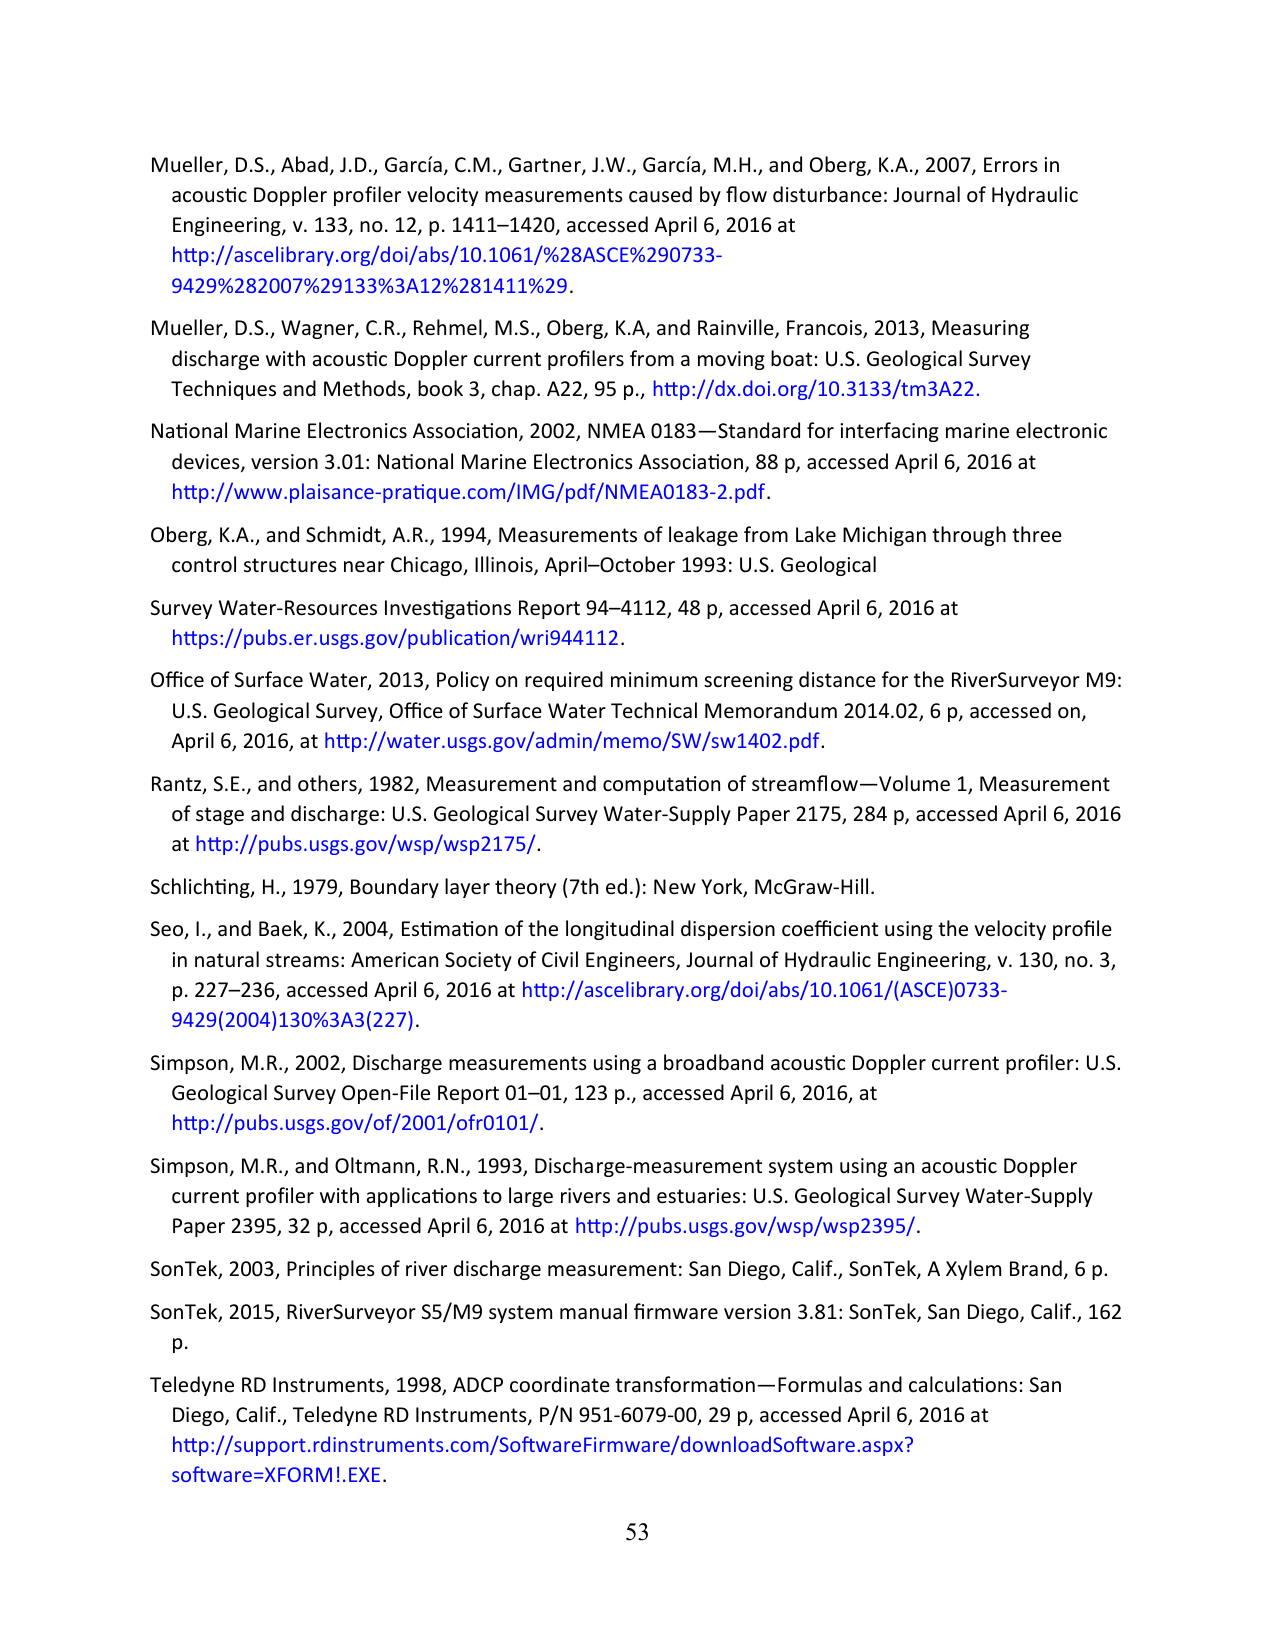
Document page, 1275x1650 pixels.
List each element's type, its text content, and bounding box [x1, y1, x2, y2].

text Simpson, M.R., 2002, Discharge measurements using a broadband acoustic Doppler current profiler: U.S. Geological Survey Open-File Report 01–01, 123 p., accessed April 6, 2016, at http://pubs.usgs.gov/of/2001/ofr0101/. [150, 1048, 1125, 1136]
text Simpson, M.R., and Oltmann, R.N., 1993, Discharge-measurement system using an acoustic Doppler current profiler with applications to large rivers and estuaries: U.S. Geological Survey Water-Supply Paper 2395, 32 p, accessed April 6, 2016 at http://pubs.usgs.gov/wsp/wsp2395/. [150, 1151, 1125, 1239]
text Rantz, S.E., and others, 1982, Measurement and computation of streamflow—Volume 1, Measurement of stage and discharge: U.S. Geological Survey Water-Supply Paper 2175, 284 p, accessed April 6, 2016 at http://pubs.usgs.gov/wsp/wsp2175/. [150, 769, 1125, 857]
text Mueller, D.S., Wagner, C.R., Rehmel, M.S., Oberg, K.A, and Rainville, Francois, 2013, Measuring discharge with acoustic Doppler current profilers from a moving boat: U.S. Geological Survey Techniques and Methods, book 3, chap. A22, 95 p., http://dx.doi.org/10.3133/tm3A22. [150, 313, 1125, 402]
text Seo, I., and Baek, K., 2004, Estimation of the longitudinal dispersion coefficient using the velocity profile in natural streams: American Society of Civil Engineers, Journal of Hydraulic Engineering, v. 130, no. 3, p. 227–236, accessed April 6, 2016 at http://ascelibrary.org/doi/abs/10.1061/(ASCE)0733-9429(2004)130%3A3(227). [150, 914, 1125, 1033]
text Teledyne RD Instruments, 1998, ADCP coordinate transformation—Formulas and calculations: San Diego, Calif., Teledyne RD Instruments, P/N 951-6079-00, 29 p, accessed April 6, 2016 at http://support.rdinstruments.com/SoftwareFirmware/downloadSoftware.aspx?software=XFORM!.EXE. [150, 1370, 1125, 1488]
text Survey Water-Resources Investigations Report 94–4112, 48 p, accessed April 6, 2016 at https://pubs.er.usgs.gov/publication/wri944112. [150, 593, 1125, 651]
text SonTek, 2015, RiverSurveyor S5/M9 system manual firmware version 3.81: SonTek, San Diego, Calif., 162 p. [150, 1297, 1125, 1355]
text Mueller, D.S., Abad, J.D., García, C.M., Gartner, J.W., García, M.H., and Oberg, K.A., 2007, Errors in acoustic Doppler profiler velocity measurements caused by flow disturbance: Journal of Hydraulic Engineering, v. 133, no. 12, p. 1411–1420, accessed April 6, 2016 at http://ascelibrary.org/doi/abs/10.1061/%28ASCE%290733-9429%282007%29133%3A12%281411%29. [150, 150, 1125, 299]
text National Marine Electronics Association, 2002, NMEA 0183—Standard for interfacing marine electronic devices, version 3.01: National Marine Electronics Association, 88 p, accessed April 6, 2016 at http://www.plaisance-pratique.com/IMG/pdf/NMEA0183-2.pdf. [150, 417, 1125, 505]
text Schlichting, H., 1979, Boundary layer theory (7th ed.): New York, McGraw-Hill. [150, 872, 1125, 900]
text SonTek, 2003, Principles of river discharge measurement: San Diego, Calif., SonTek, A Xylem Brand, 6 p. [150, 1254, 1125, 1282]
text Oberg, K.A., and Schmidt, A.R., 1994, Measurements of leakage from Lake Michigan through three control structures near Chicago, Illinois, April–October 1993: U.S. Geological [150, 520, 1125, 578]
text Office of Surface Water, 2013, Policy on required minimum screening distance for the RiverSurveyor M9: U.S. Geological Survey, Office of Surface Water Technical Memorandum 2014.02, 6 p, accessed on, April 6, 2016, at http://water.usgs.gov/admin/memo/SW/sw1402.pdf. [150, 666, 1125, 754]
